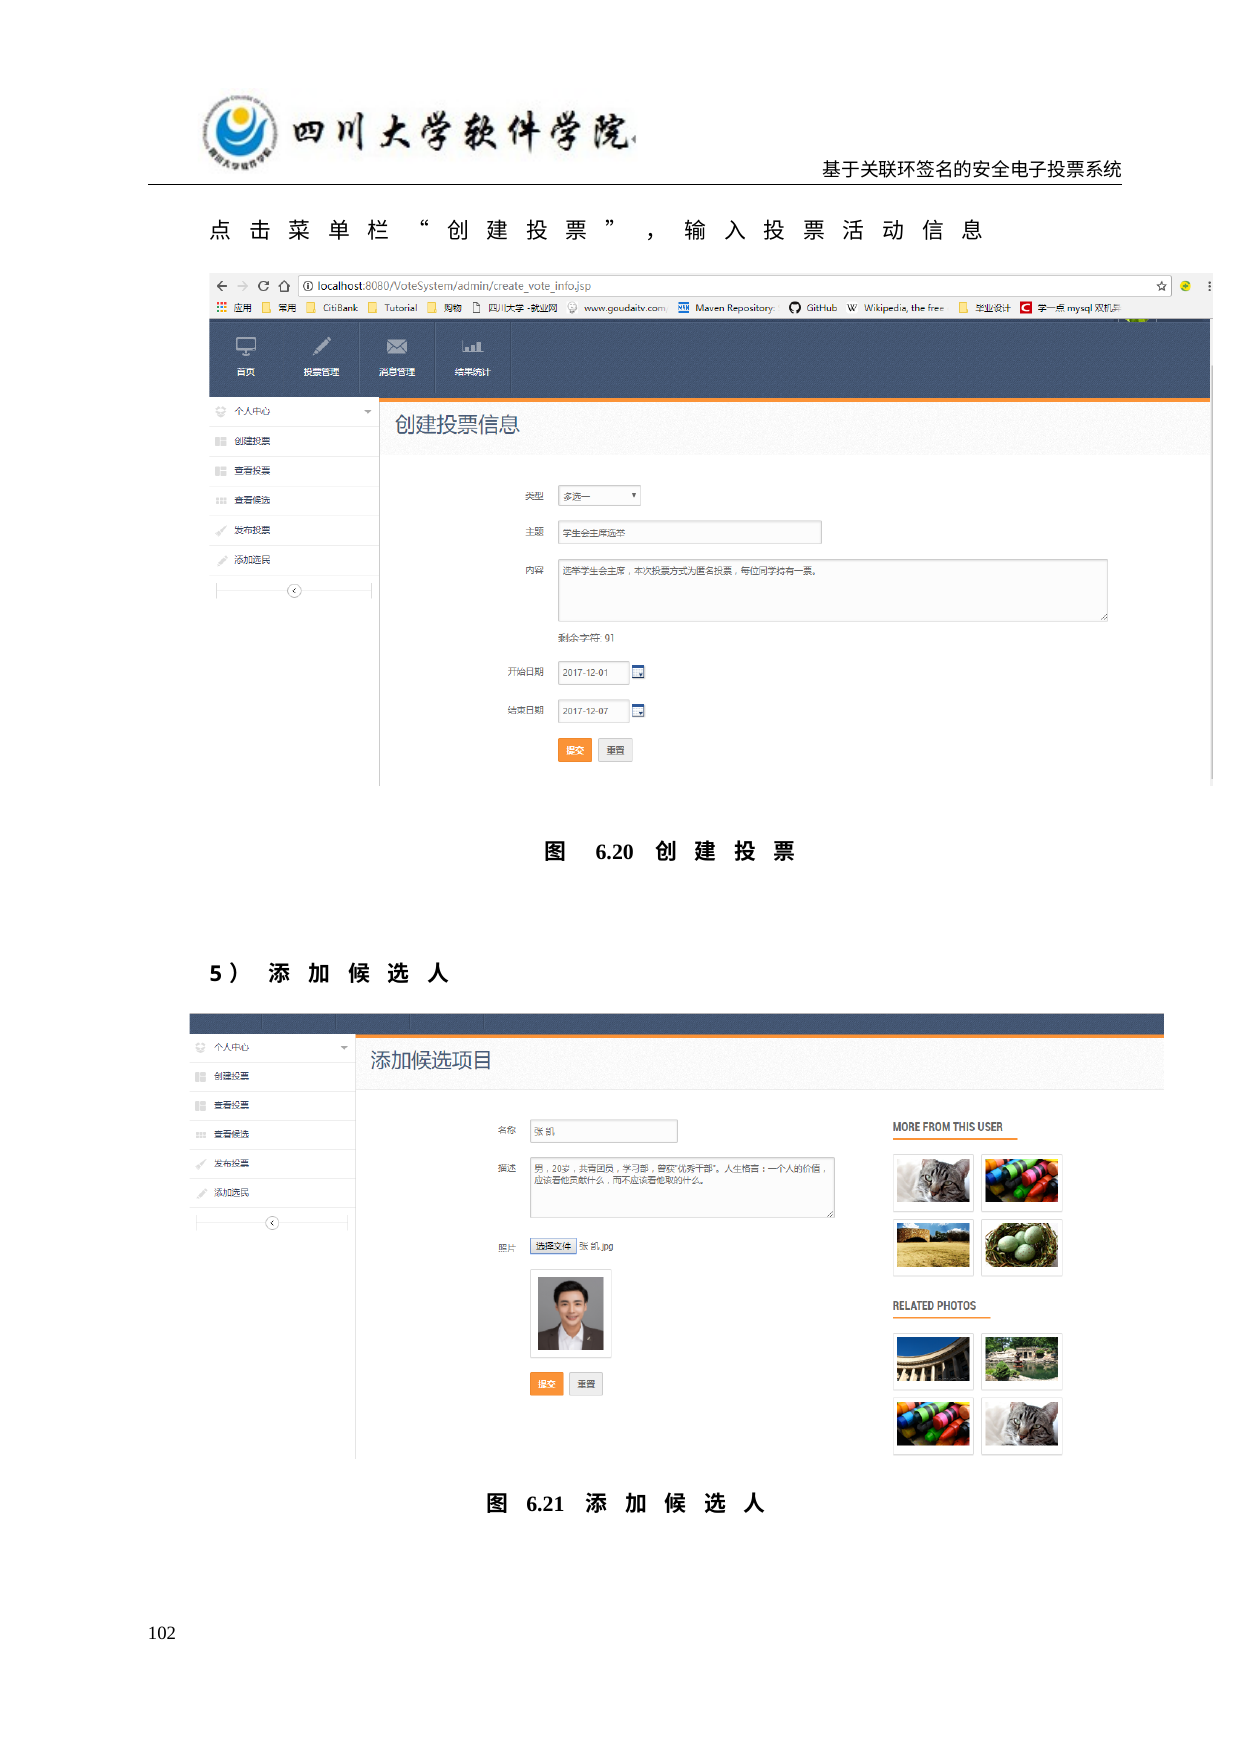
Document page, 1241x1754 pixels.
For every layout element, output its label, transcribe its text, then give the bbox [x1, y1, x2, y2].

text 5）添加候选人 [150, 941, 1120, 1002]
text 图6.20 创建投票 [150, 820, 1120, 881]
picture [189, 1013, 1164, 1459]
picture [197, 88, 639, 177]
text 点击菜单栏“创建投票”，输入投票活动信息 [150, 198, 1120, 259]
picture [209, 273, 1213, 786]
